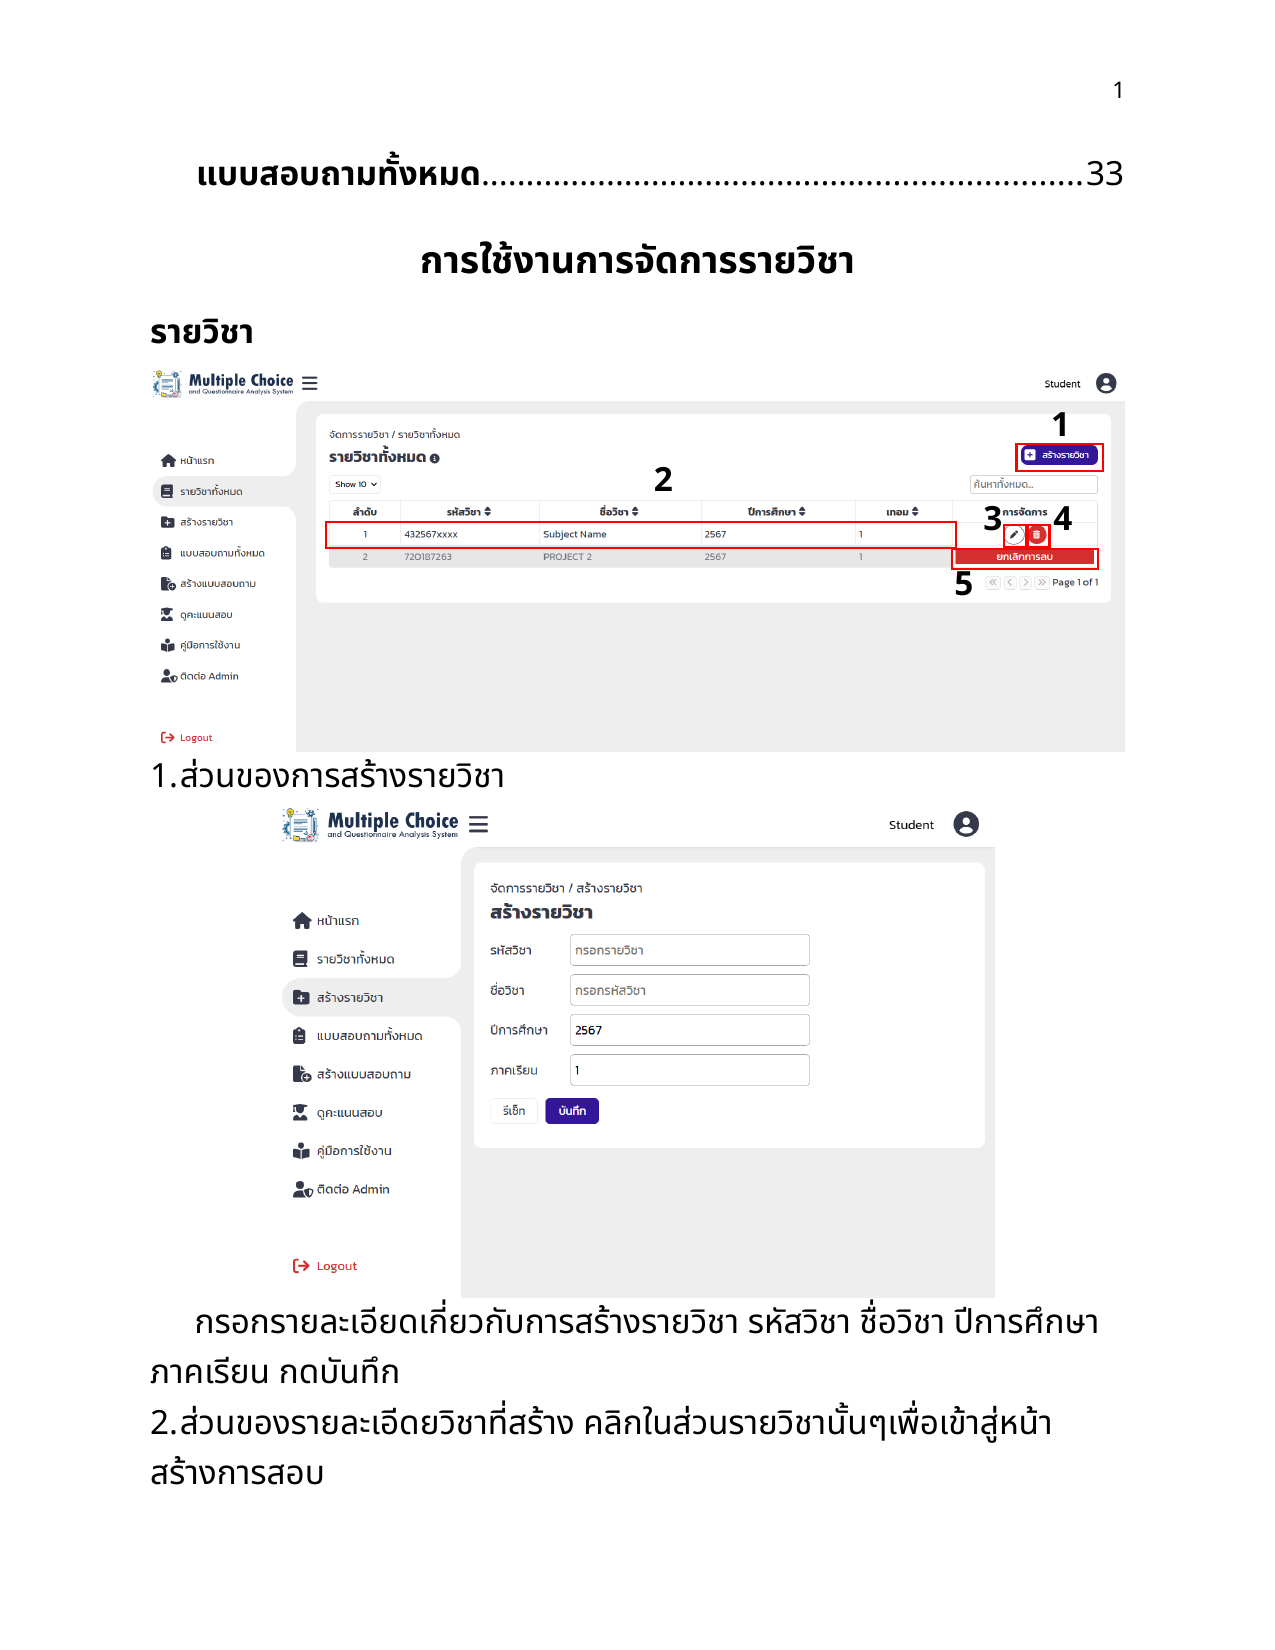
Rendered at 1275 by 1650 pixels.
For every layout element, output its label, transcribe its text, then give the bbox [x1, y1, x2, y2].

picture [150, 366, 1125, 752]
list 2. ส่วนของรายละเอีดยวิชาที่สร้าง คลิกในส่วนรายวิชานั้นๆเพื่อเข้าสู่หน้า สร้างการสอบ [150, 1399, 1125, 1500]
list 1. ส่วนของการสร้างรายวิชา [150, 752, 1125, 802]
picture [279, 802, 996, 1298]
subtitle การใช้งานการจัดการรายวิชา [150, 234, 1125, 291]
text แบบสอบถามทั้งหมด 33 [196, 150, 1125, 201]
list กรอกรายละเอียดเกี่ยวกับการสร้างรายวิชา รหัสวิชา ชื่อวิชา ปีการศึกษา ภาคเรียน กดบันทึก [150, 1298, 1125, 1399]
subtitle รายวิชา [150, 308, 1125, 358]
